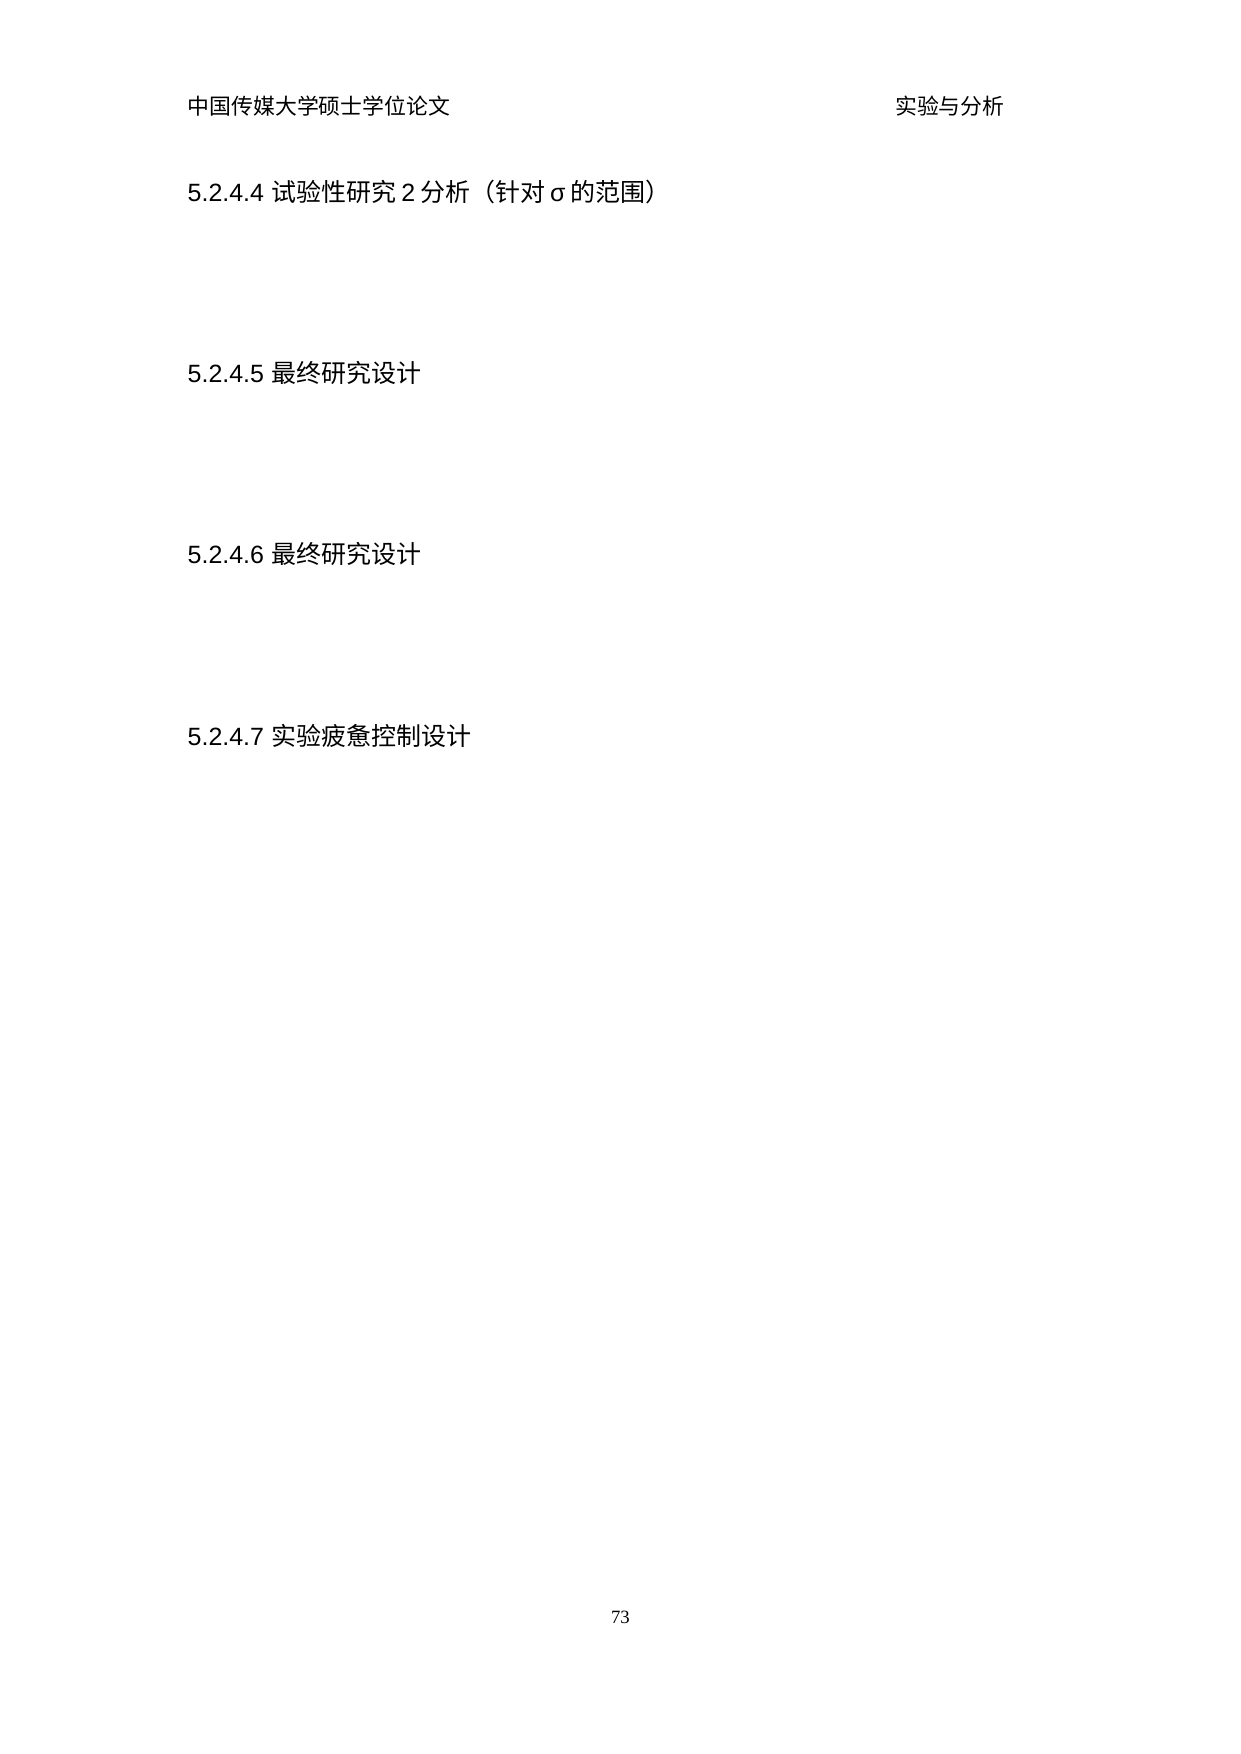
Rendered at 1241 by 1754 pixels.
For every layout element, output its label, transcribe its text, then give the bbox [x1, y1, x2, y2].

subtitle 5.2.4.7 实验疲惫控制设计 [187, 700, 1053, 768]
subtitle 5.2.4.6 最终研究设计 [187, 519, 1053, 587]
subtitle 5.2.4.5 最终研究设计 [187, 338, 1053, 406]
subtitle 5.2.4.4 试验性研究2分析（针对σ的范围） [187, 157, 1053, 224]
